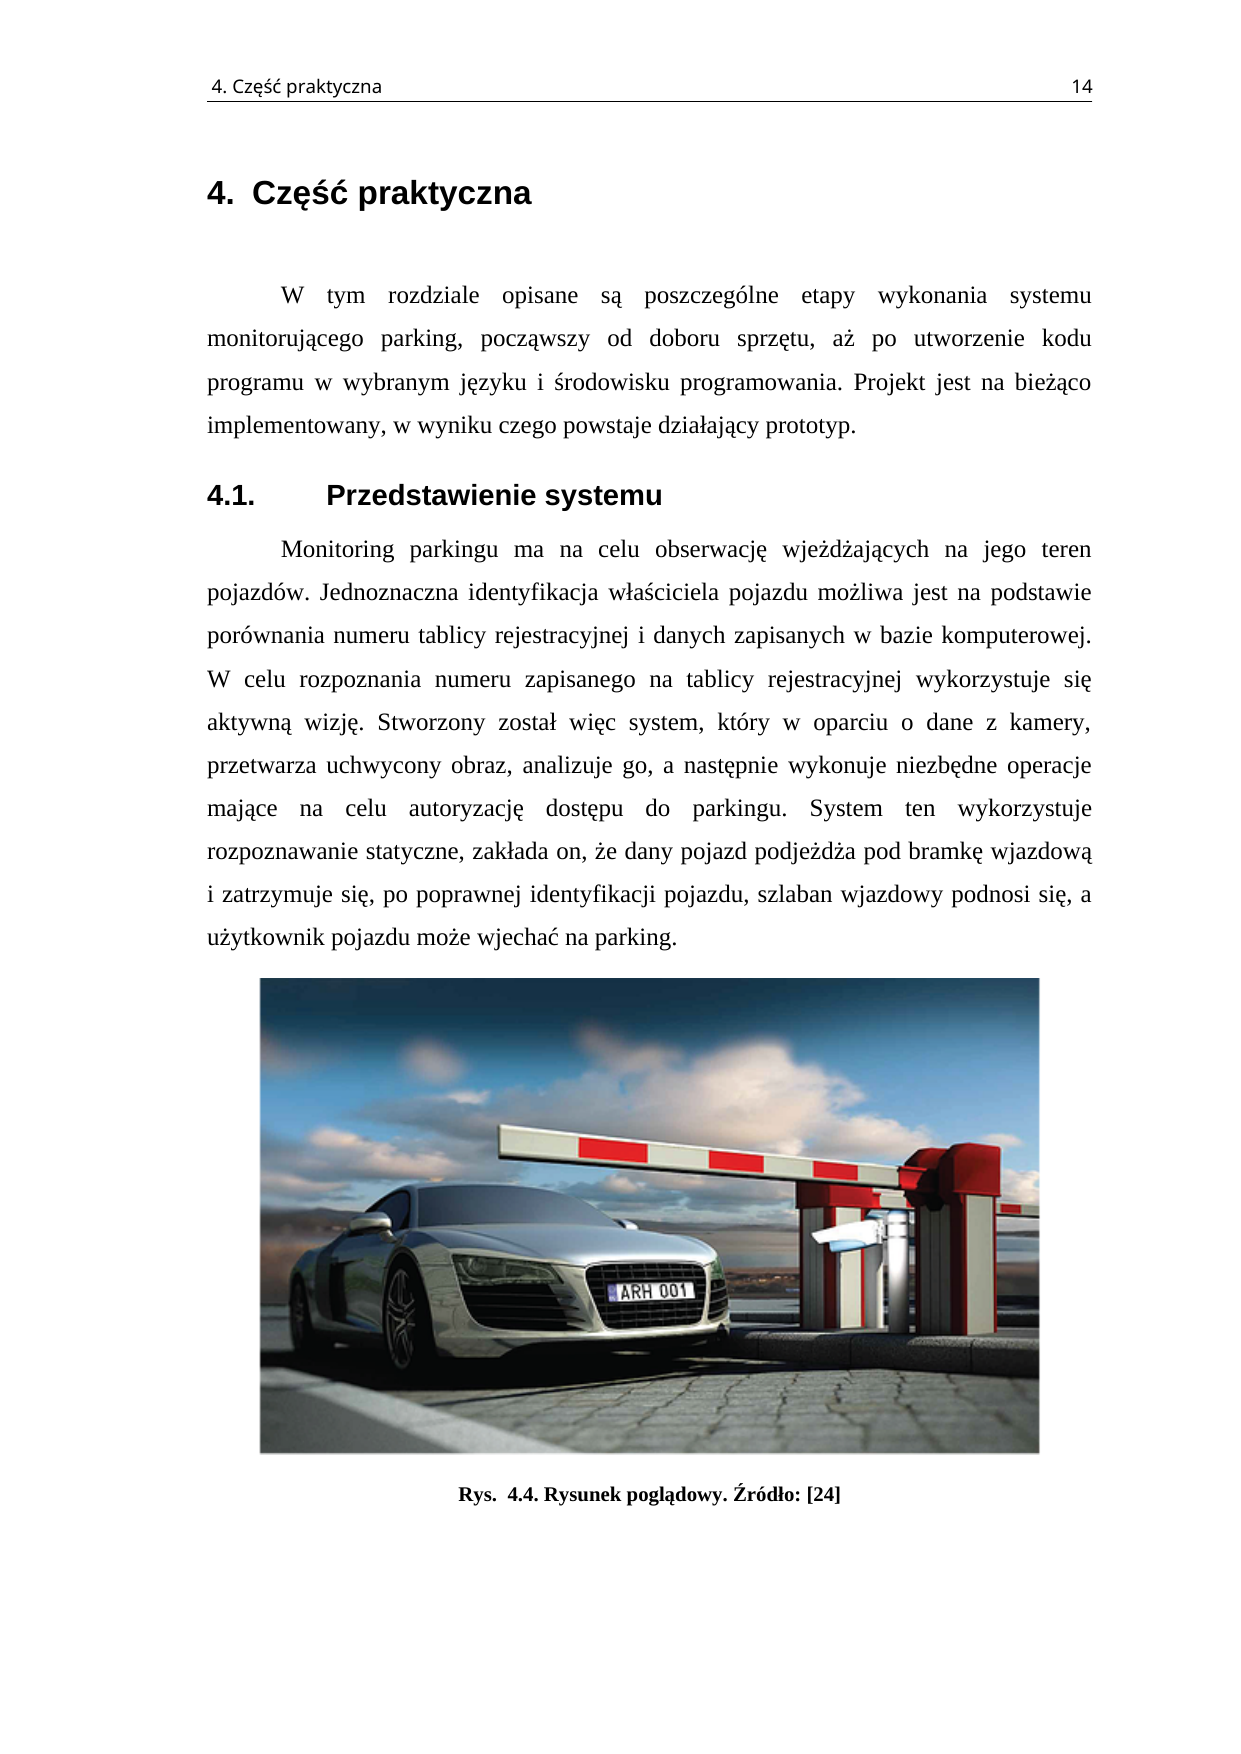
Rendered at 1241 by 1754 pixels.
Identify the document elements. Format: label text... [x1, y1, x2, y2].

picture [259, 978, 1041, 1455]
subtitle Część praktyczna [207, 173, 1092, 211]
text Monitoring parkingu ma na celu obserwację wjeżdżających na jego teren pojazdów. Jednoznaczna identyfikacja właściciela pojazdu możliwa jest na podstawie porównania numeru tablicy rejestracyjnej i danych zapisanych w bazie komputerowej. W celu rozpoznania numeru zapisanego na tablicy rejestracyjnej wykorzystuje się aktywną wizję. Stworzony został więc system, który w oparciu o dane z kamery, przetwarza uchwycony obraz, analizuje go, a następnie wykonuje niezbędne operacje mające na celu autoryzację dostępu do parkingu. System ten wykorzystuje rozpoznawanie statyczne, zakłada on, że dany pojazd podjeżdża pod bramkę wjazdową i zatrzymuje się, po poprawnej identyfikacji pojazdu, szlaban wjazdowy podnosi się, a użytkownik pojazdu może wjechać na parking. [207, 534, 1092, 951]
subtitle Przedstawienie systemu [207, 478, 1092, 511]
text W tym rozdziale opisane są poszczególne etapy wykonania systemu monitorującego parking, począwszy od doboru sprzętu, aż po utworzenie kodu programu w wybranym języku i środowisku programowania. Projekt jest na bieżąco implementowany, w wyniku czego powstaje działający prototyp. [207, 280, 1092, 438]
